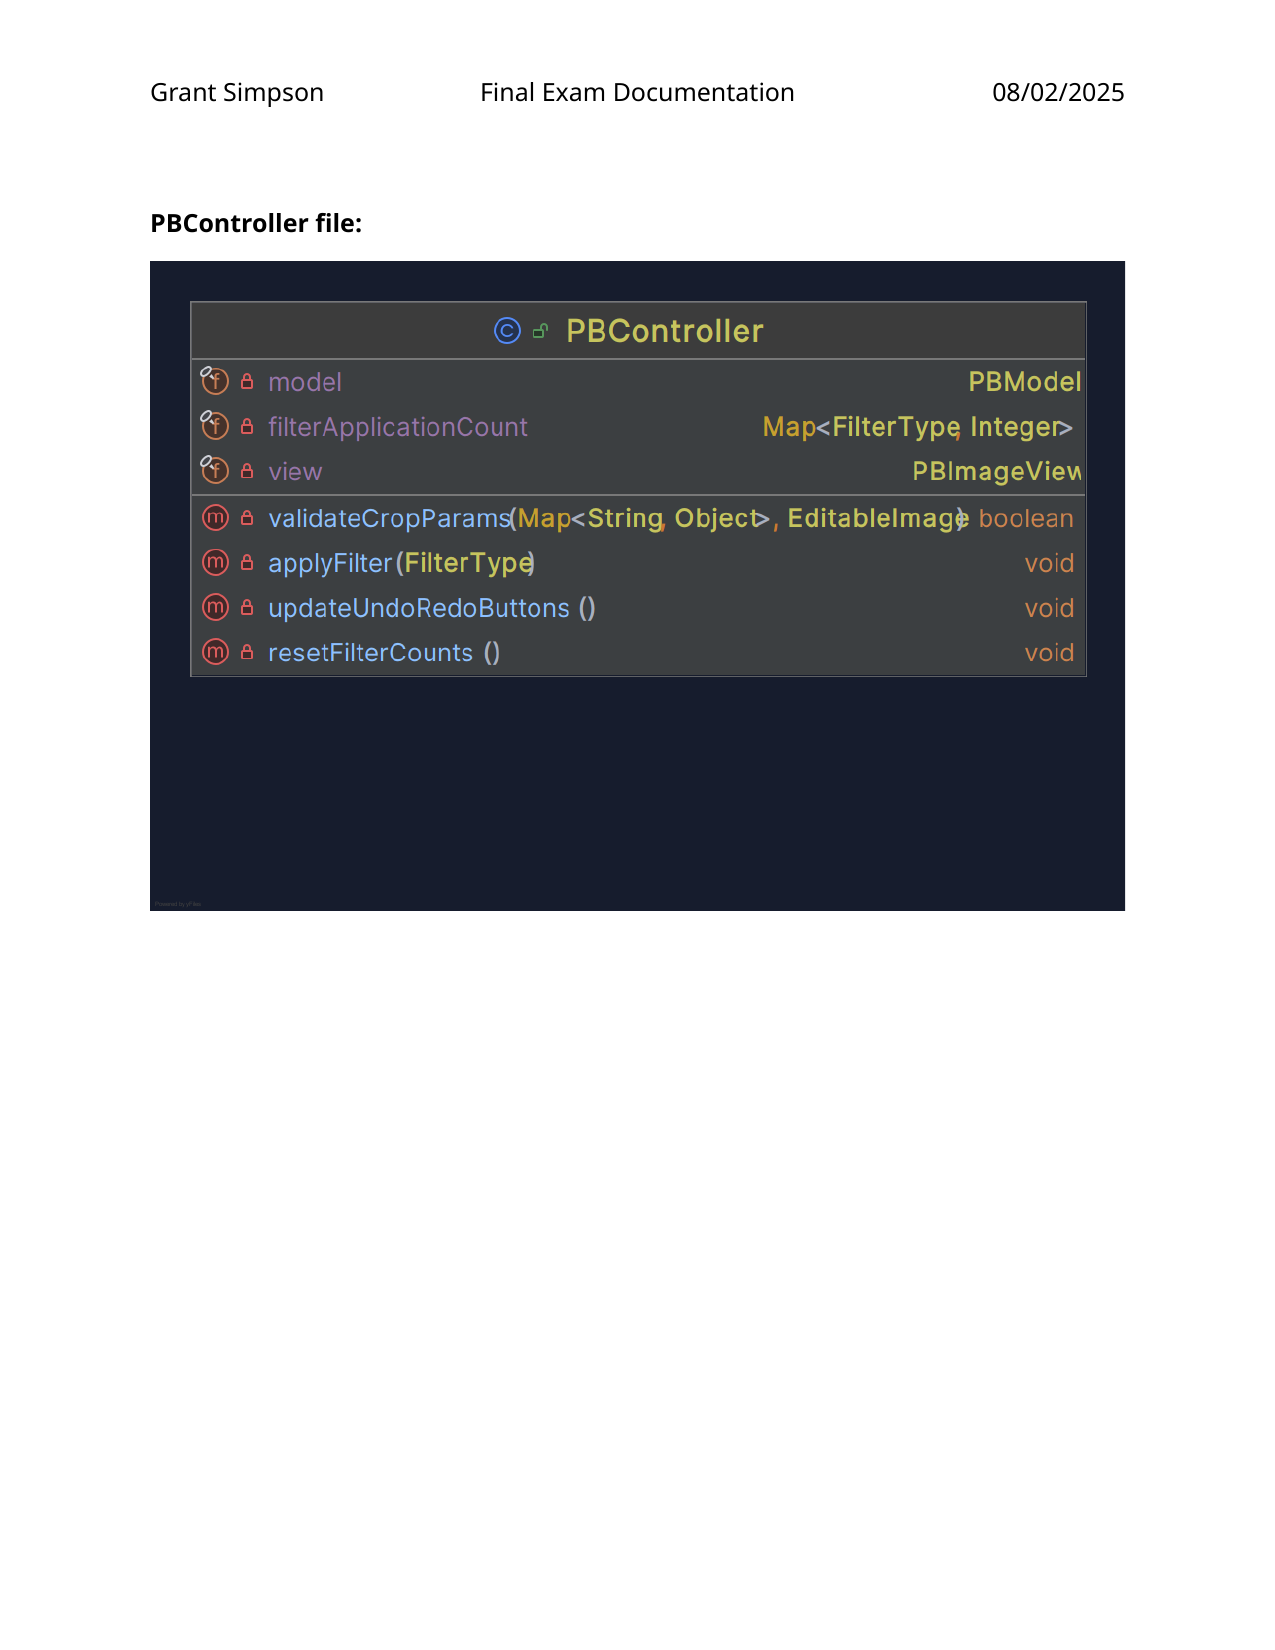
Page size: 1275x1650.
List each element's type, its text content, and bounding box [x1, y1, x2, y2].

picture [150, 261, 1125, 911]
text PBController file: [150, 206, 1125, 240]
